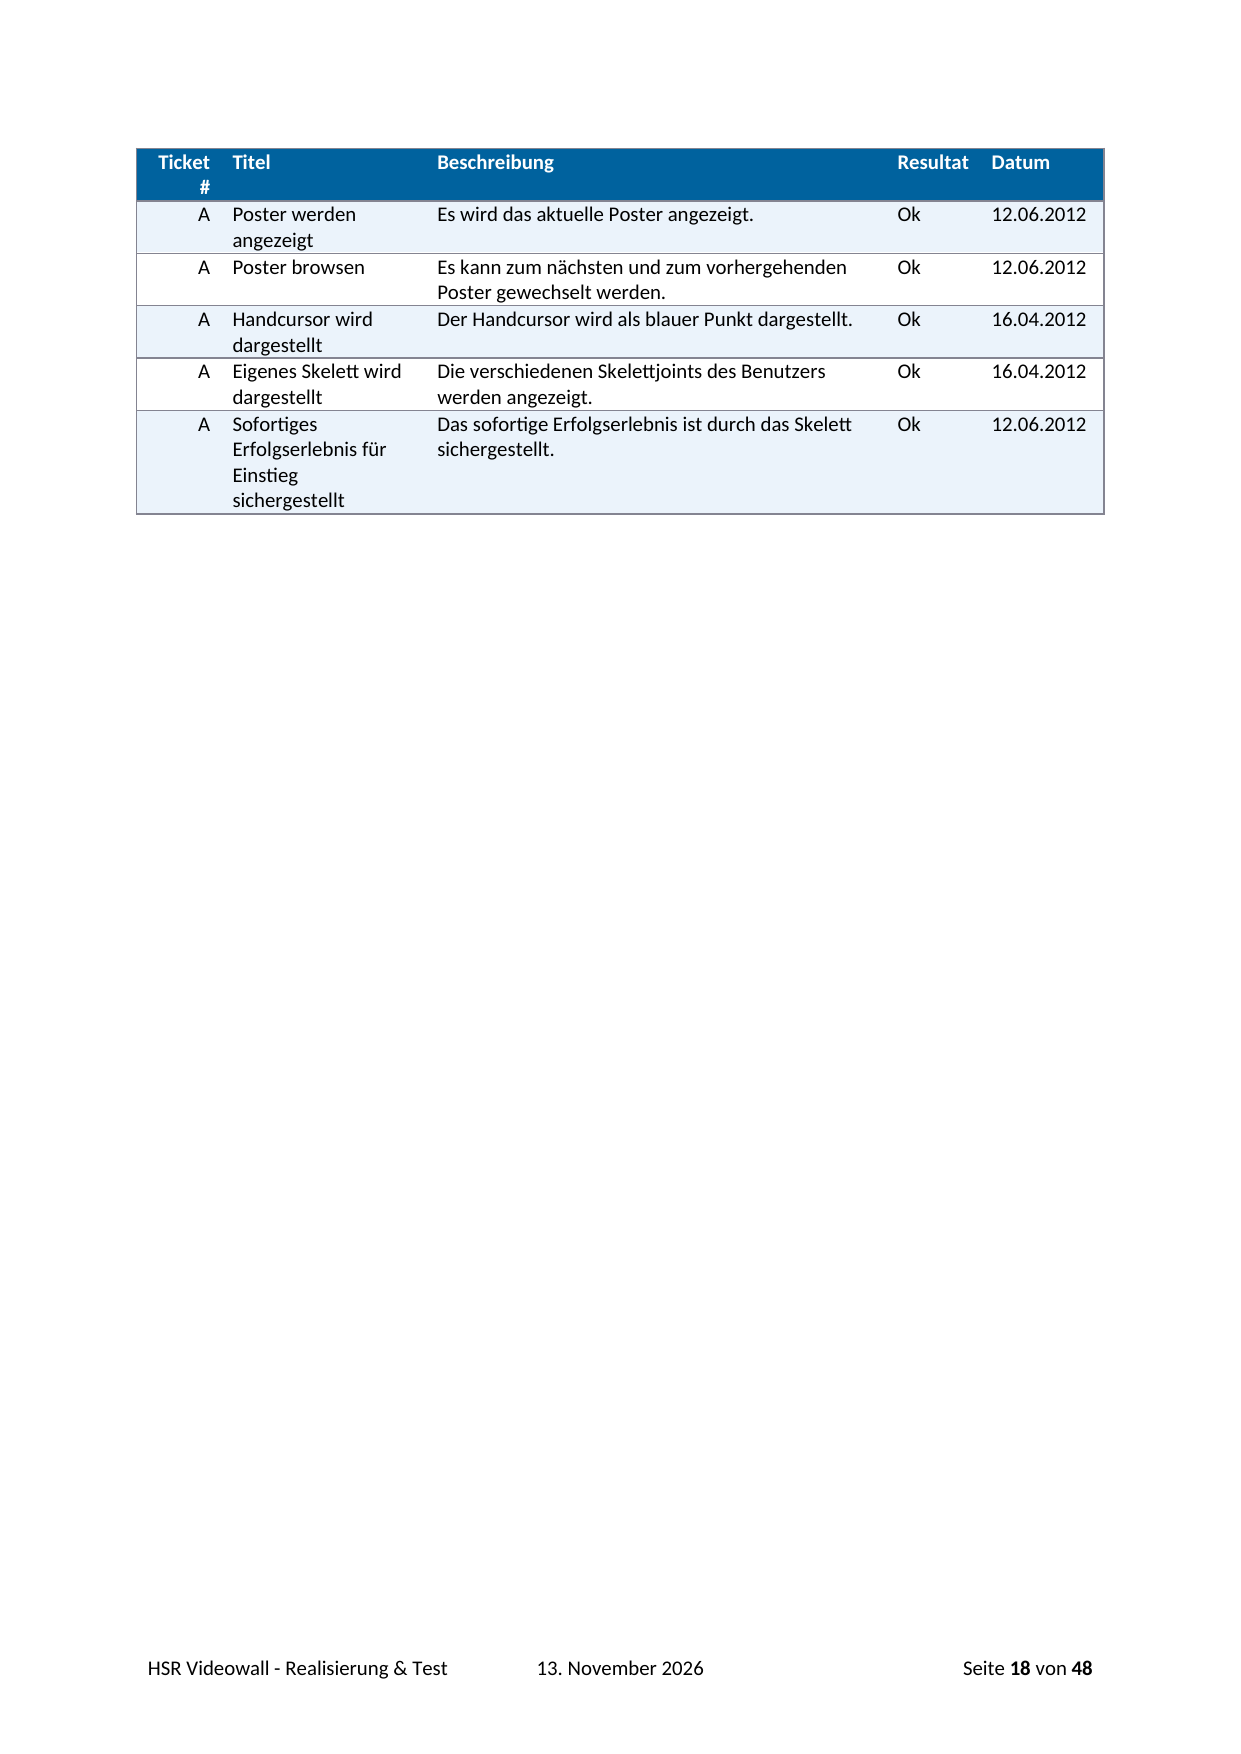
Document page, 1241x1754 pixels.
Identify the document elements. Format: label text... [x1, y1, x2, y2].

table_cell Ok [886, 306, 980, 357]
table_cell Ok [886, 254, 980, 305]
table_cell 12.06.2012 [980, 411, 1103, 513]
table_cell Es wird das aktuelle Poster angezeigt. [426, 202, 886, 252]
table_header Ticket# [137, 149, 221, 200]
table_cell A [137, 306, 221, 357]
table_cell Das sofortige Erfolgserlebnis ist durch das Skelett sichergestellt. [426, 411, 886, 513]
table_cell Die verschiedenen Skelettjoints des Benutzers werden angezeigt. [426, 359, 886, 409]
table_cell Ok [886, 359, 980, 409]
table_cell Poster werden angezeigt [221, 202, 426, 252]
table_cell Ok [886, 411, 980, 513]
table_cell A [137, 202, 221, 252]
table_cell Sofortiges Erfolgserlebnis für Einstieg sichergestellt [221, 411, 426, 513]
table_cell A [137, 359, 221, 409]
table_header Beschreibung [426, 149, 886, 200]
table_cell Handcursor wird dargestellt [221, 306, 426, 357]
table_cell Poster browsen [221, 254, 426, 305]
table_header Datum [980, 149, 1103, 200]
table_header Titel [221, 149, 426, 200]
table_cell Der Handcursor wird als blauer Punkt dargestellt. [426, 306, 886, 357]
table_cell Es kann zum nächsten und zum vorhergehenden Poster gewechselt werden. [426, 254, 886, 305]
table_cell A [137, 254, 221, 305]
table_cell 16.04.2012 [980, 306, 1103, 357]
table_header Resultat [886, 149, 980, 200]
table_cell Eigenes Skelett wird dargestellt [221, 359, 426, 409]
table_cell 12.06.2012 [980, 254, 1103, 305]
table_cell 16.04.2012 [980, 359, 1103, 409]
table_cell A [137, 411, 221, 513]
table_cell 12.06.2012 [980, 202, 1103, 252]
table_cell Ok [886, 202, 980, 252]
